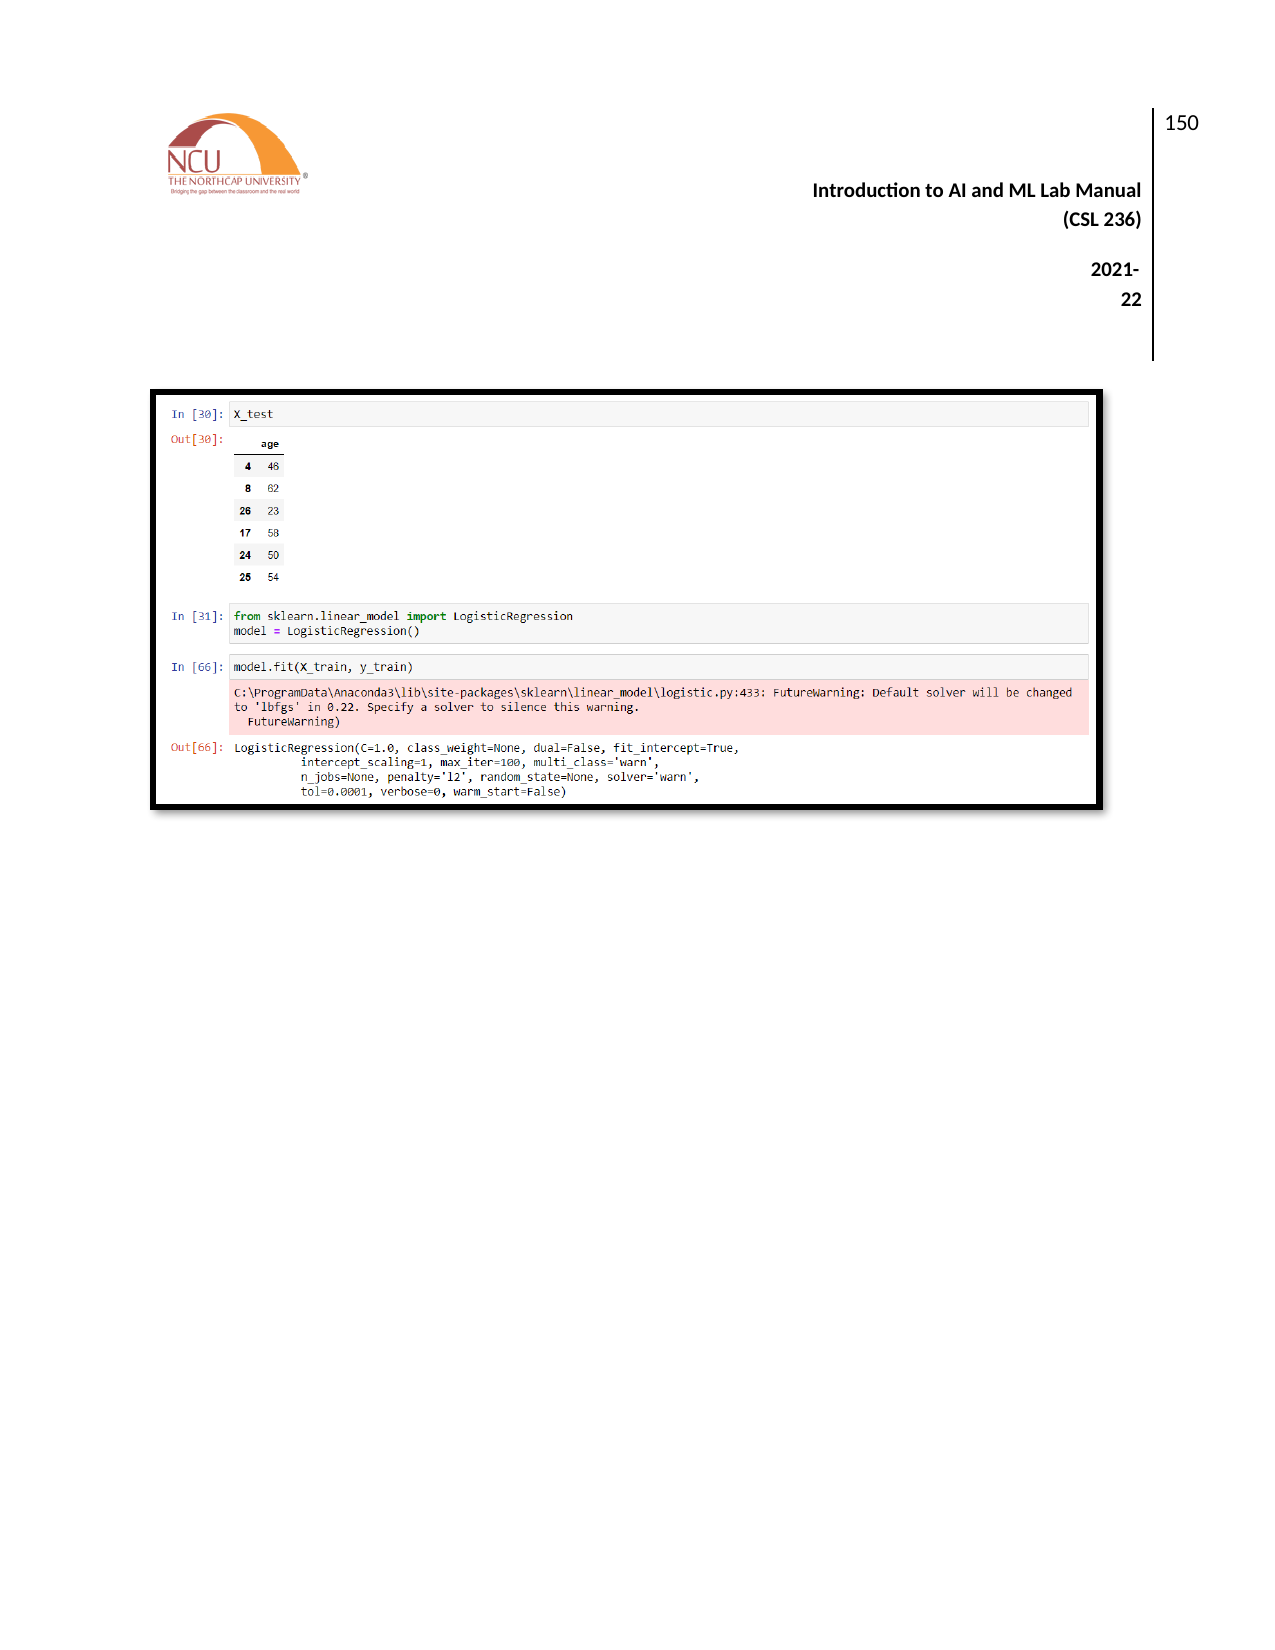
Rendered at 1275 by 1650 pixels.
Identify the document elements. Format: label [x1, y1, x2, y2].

picture [164, 108, 309, 198]
picture [156, 395, 1096, 804]
